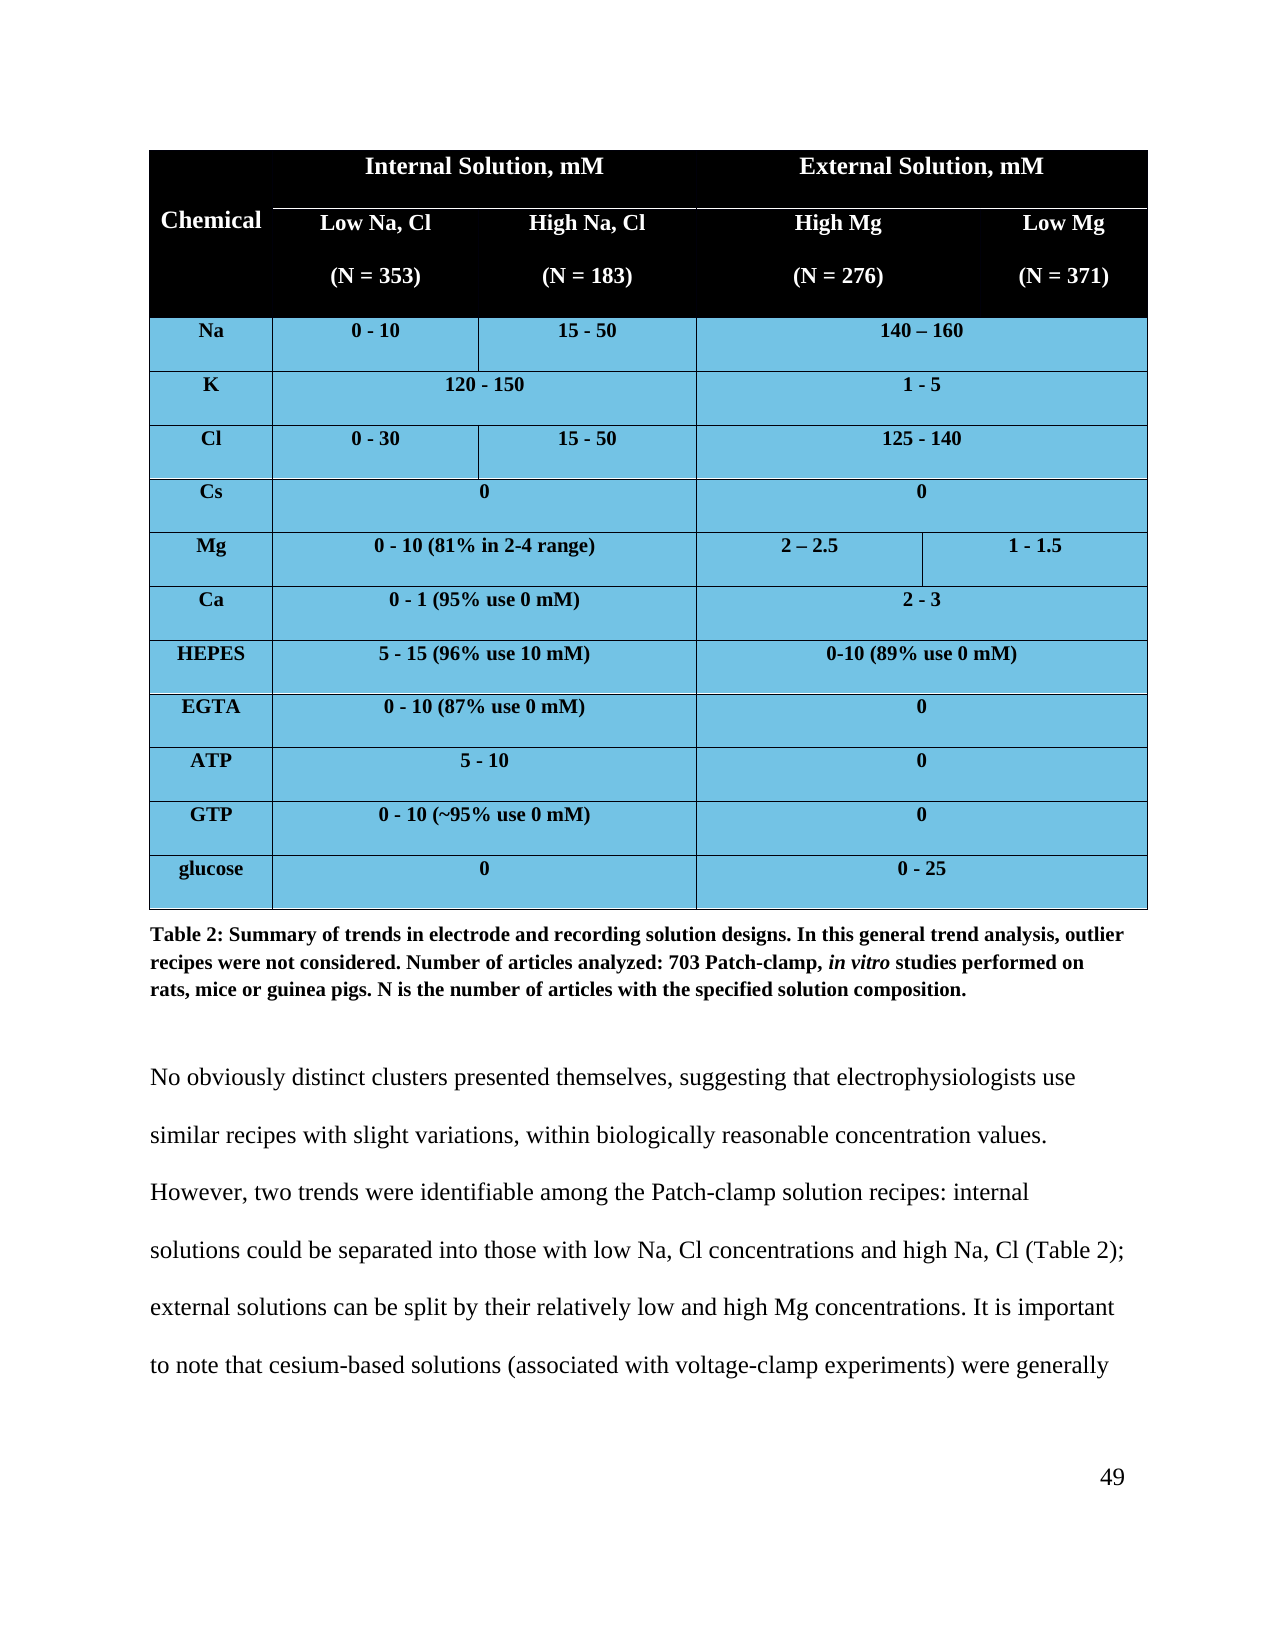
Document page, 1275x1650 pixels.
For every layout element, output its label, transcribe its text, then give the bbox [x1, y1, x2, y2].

table_cell 15 - 50 [479, 318, 696, 371]
table_header External Solution, mM [697, 151, 1147, 208]
table_cell High Mg (N = 276) [697, 210, 980, 317]
table_cell Low Mg (N = 371) [981, 210, 1147, 317]
table_cell Cl [150, 426, 272, 478]
table_header Internal Solution, mM [273, 151, 696, 208]
table_cell EGTA [150, 695, 272, 747]
table_cell 15 - 50 [479, 426, 696, 478]
table_cell ATP [150, 748, 272, 801]
table_cell GTP [150, 802, 272, 855]
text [150, 1062, 1125, 1378]
table_cell 0 - 10 [273, 318, 478, 371]
table_cell 120 - 150 [273, 372, 696, 425]
table_cell 0-10 (89% use 0 mM) [697, 641, 1147, 693]
table_cell K [150, 372, 272, 425]
table_cell 5 - 10 [273, 748, 696, 801]
table_cell 0 [273, 856, 696, 908]
table_cell 5 - 15 (96% use 10 mM) [273, 641, 696, 693]
table_cell Cs [150, 480, 272, 532]
table_cell Low Na, Cl (N = 353) [273, 210, 478, 317]
table_cell 1 - 5 [697, 372, 1147, 425]
table_cell glucose [150, 856, 272, 908]
table_cell 1 - 1.5 [923, 533, 1147, 586]
table_cell High Na, Cl (N = 183) [479, 210, 696, 317]
table_cell Na [150, 318, 272, 371]
table_header Chemical [150, 151, 272, 317]
table_cell HEPES [150, 641, 272, 693]
text Table 2: Summary of trends in electrode and recording solution designs. In this general trend analysis, outlier recipes were not considered. Number of articles analyzed: 703 Patch-clamp, in vitro studies performed on rats, mice or guinea pigs. N is the number of articles with the specified solution composition. [150, 922, 1125, 1001]
table_cell 125 - 140 [697, 426, 1147, 478]
table_cell 0 - 30 [273, 426, 478, 478]
table_cell 0 [697, 695, 1147, 747]
table_cell 0 [697, 802, 1147, 855]
table_cell Mg [150, 533, 272, 586]
table_cell 0 - 10 (81% in 2-4 range) [273, 533, 696, 586]
table_cell 0 [697, 480, 1147, 532]
table_cell Ca [150, 587, 272, 640]
table_cell 140 – 160 [697, 318, 1147, 371]
table_cell 2 – 2.5 [697, 533, 922, 586]
table_cell 2 - 3 [697, 587, 1147, 640]
table_cell 0 [697, 748, 1147, 801]
table_cell 0 - 10 (87% use 0 mM) [273, 695, 696, 747]
table_cell 0 - 10 (~95% use 0 mM) [273, 802, 696, 855]
table_cell 0 - 25 [697, 856, 1147, 908]
table_cell 0 - 1 (95% use 0 mM) [273, 587, 696, 640]
table_cell 0 [273, 480, 696, 532]
